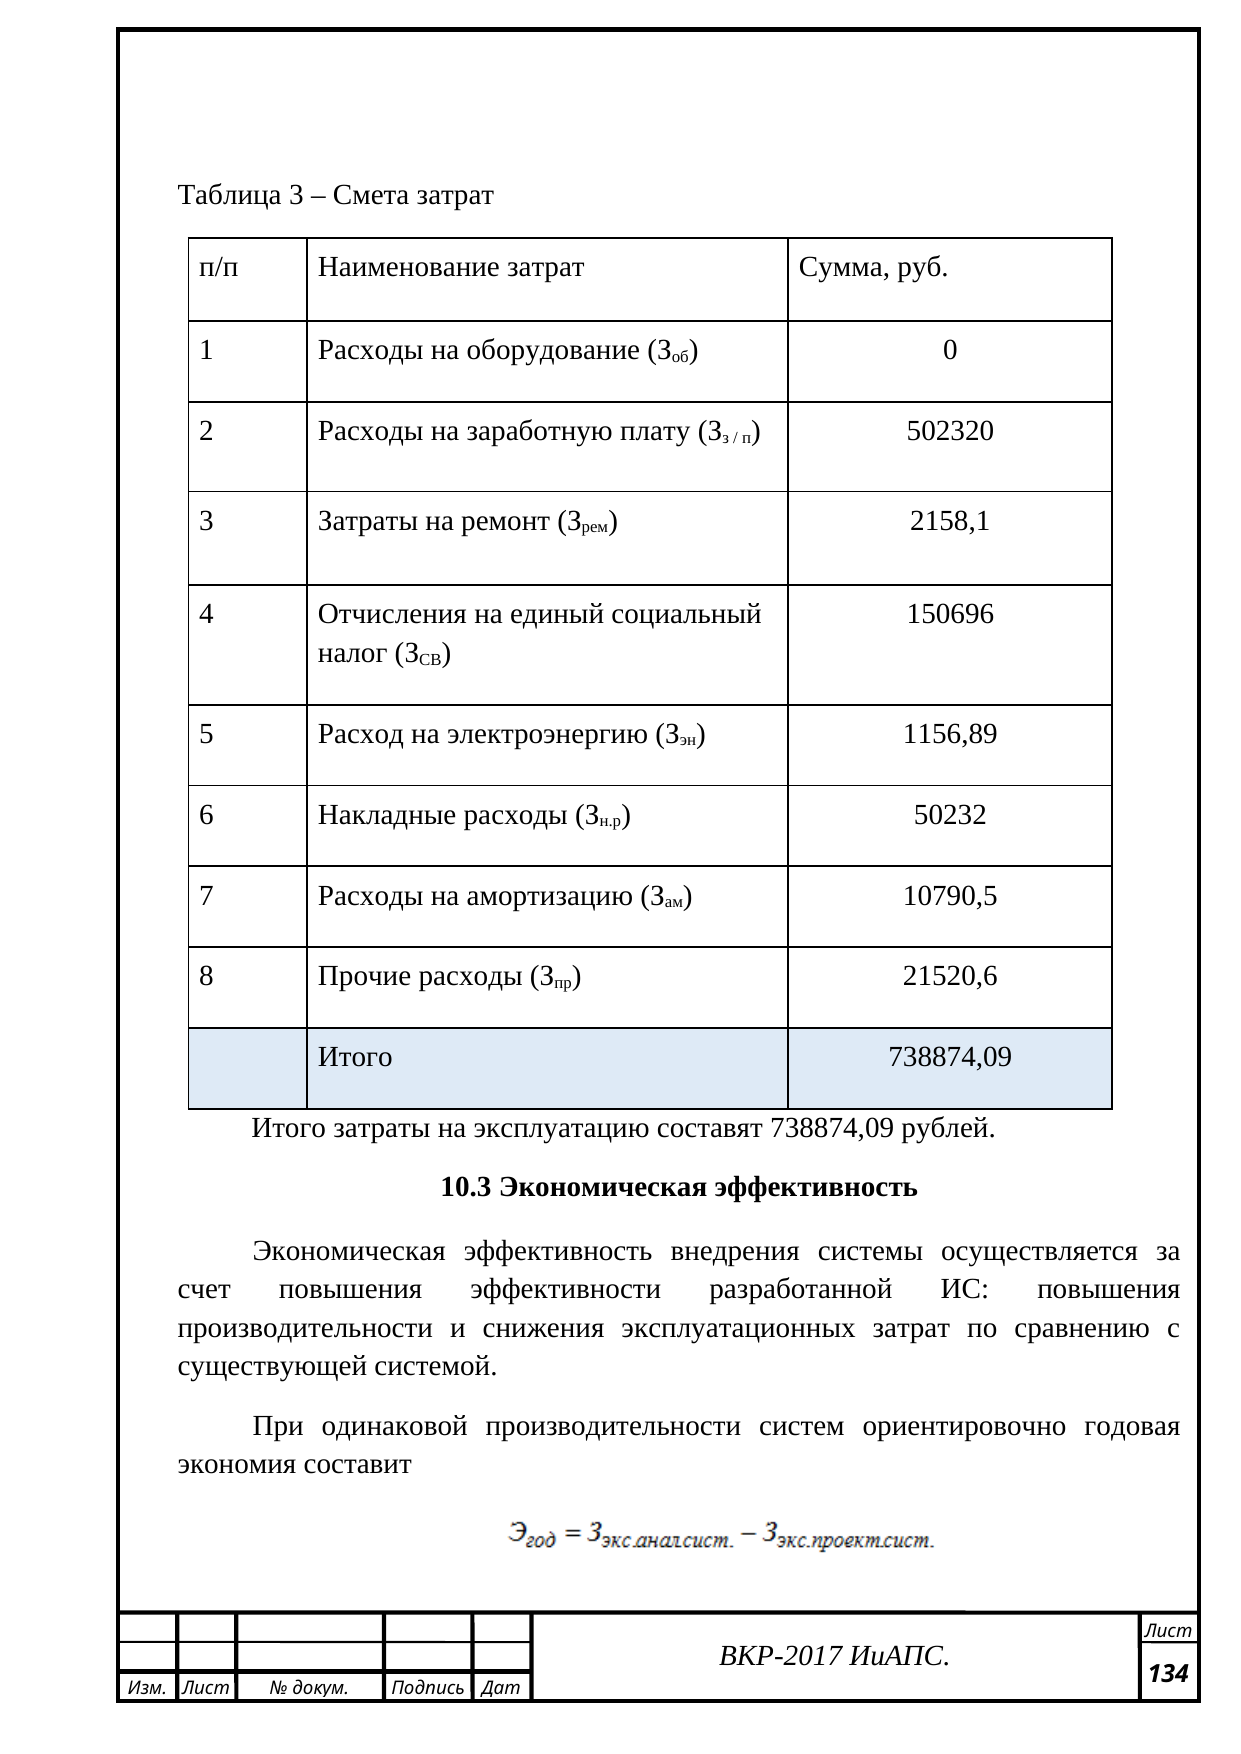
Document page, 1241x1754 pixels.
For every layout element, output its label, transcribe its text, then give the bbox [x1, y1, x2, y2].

table_cell 2158,1 [789, 492, 1111, 584]
table_cell Итого [308, 1029, 787, 1108]
text При одинаковой производительности систем ориентировочно годовая экономия составит [177, 1408, 1181, 1480]
table_cell 5 [189, 706, 306, 784]
table_cell 10790,5 [789, 867, 1111, 946]
table_cell Расходы на амортизацию (Зам) [308, 867, 787, 946]
table_cell 4 [189, 586, 306, 704]
text Итого затраты на эксплуатацию составят 738874,09 рублей. [177, 1110, 1181, 1143]
table_cell 0 [789, 322, 1111, 401]
table_cell 7 [189, 867, 306, 946]
table_cell 3 [189, 492, 306, 584]
table_header п/п [189, 239, 306, 320]
table_cell Расход на электроэнергию (Зэн) [308, 706, 787, 784]
table_cell 1 [189, 322, 306, 401]
table_cell 738874,09 [789, 1029, 1111, 1108]
subtitle Экономическая эффективность [177, 1169, 1181, 1203]
table_cell Расходы на заработную плату (Зз / п) [308, 403, 787, 491]
table_cell 6 [189, 786, 306, 865]
table_header Сумма, руб. [789, 239, 1111, 320]
table_cell 150696 [789, 586, 1111, 704]
table_cell Отчисления на единый социальный налог (ЗСВ) [308, 586, 787, 704]
table_cell 1156,89 [789, 706, 1111, 784]
table_cell Прочие расходы (Зпр) [308, 948, 787, 1027]
table_cell 502320 [789, 403, 1111, 491]
table_cell Затраты на ремонт (Зрем) [308, 492, 787, 584]
table_cell 21520,6 [789, 948, 1111, 1027]
picture [503, 1505, 937, 1557]
text Экономическая эффективность внедрения системы осуществляется за счет повышения эффективности разработанной ИС: повышения производительности и снижения эксплуатационных затрат по сравнению с существующей системой. [177, 1233, 1181, 1382]
table_cell 8 [189, 948, 306, 1027]
table_header Наименование затрат [308, 239, 787, 320]
table_cell 50232 [789, 786, 1111, 865]
table_cell Накладные расходы (Зн.р) [308, 786, 787, 865]
table_cell Расходы на оборудование (Зоб) [308, 322, 787, 401]
table_cell [189, 1029, 306, 1108]
table_cell 2 [189, 403, 306, 491]
